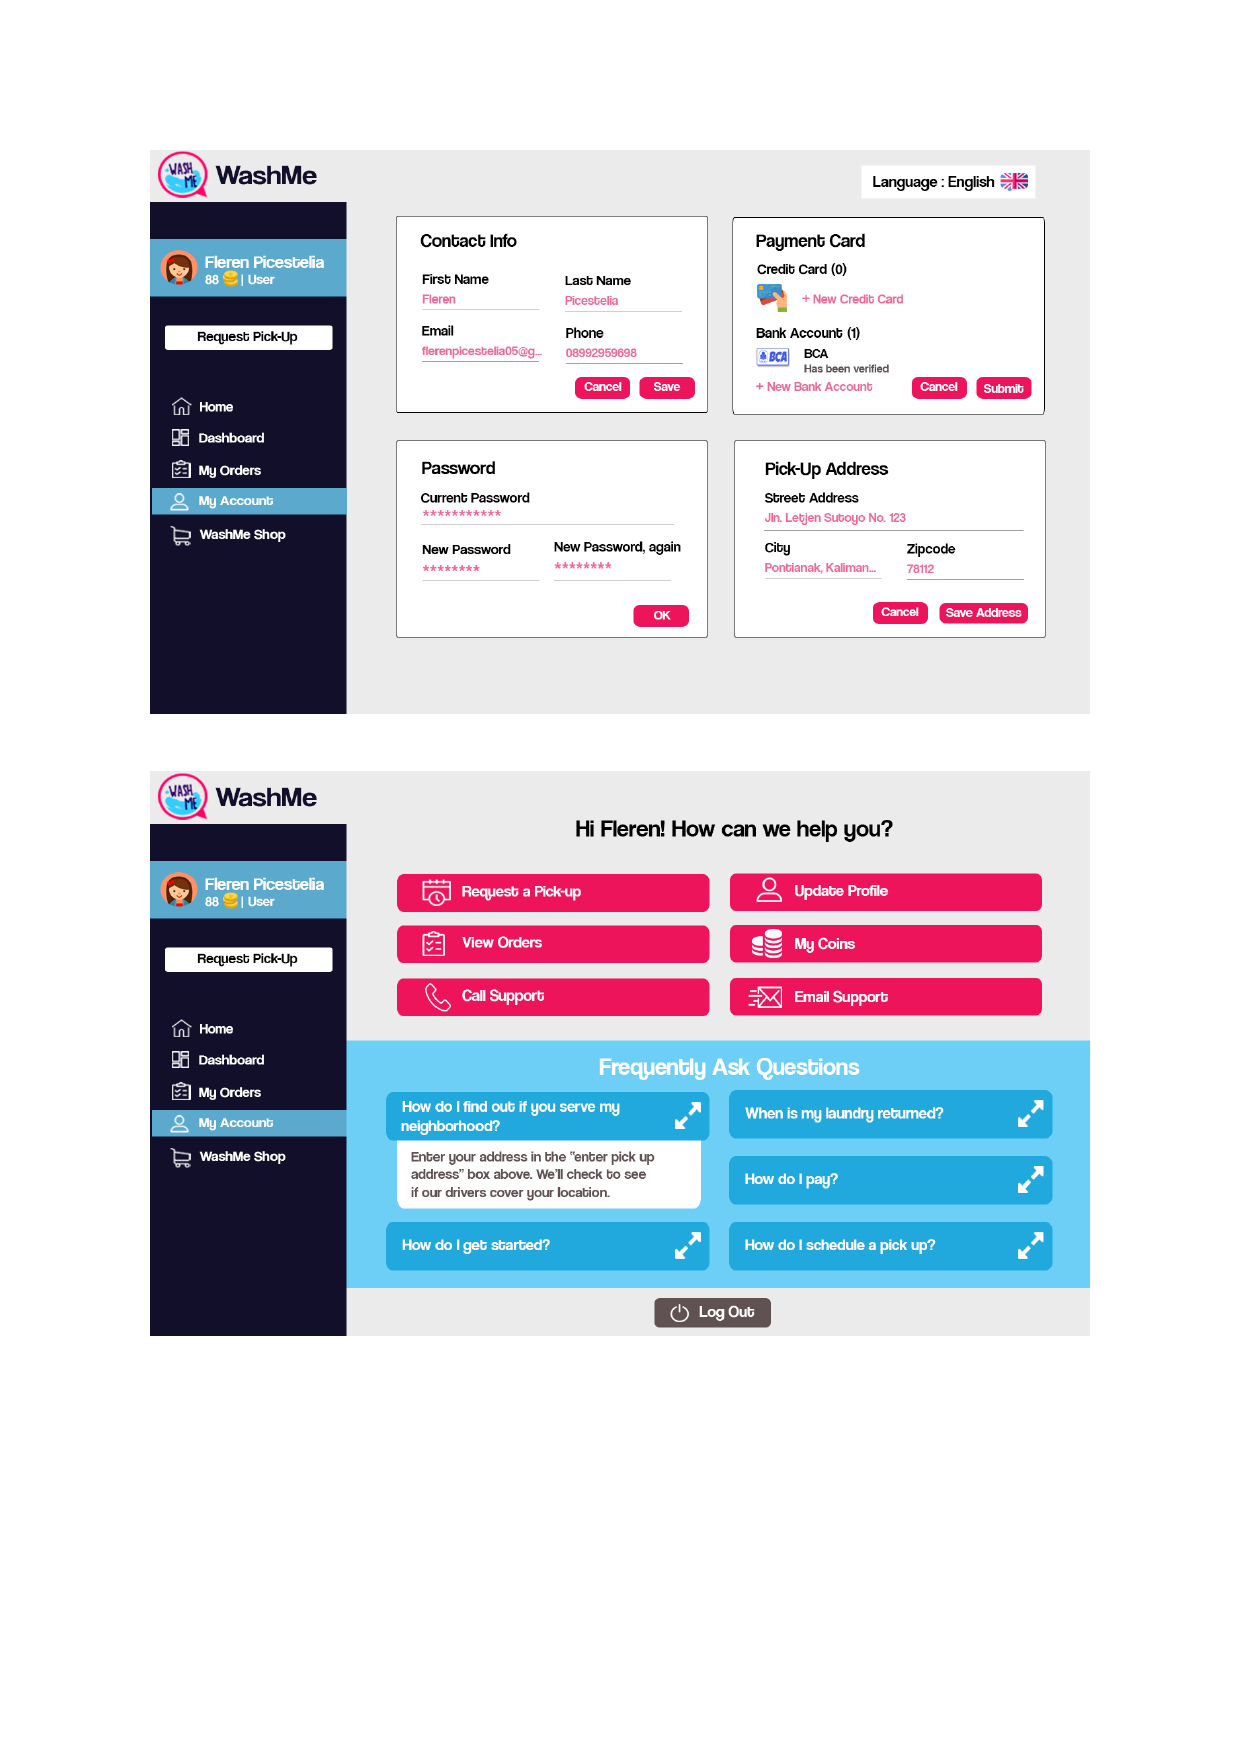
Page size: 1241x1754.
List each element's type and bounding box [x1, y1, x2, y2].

picture [150, 150, 1091, 714]
picture [150, 771, 1091, 1336]
